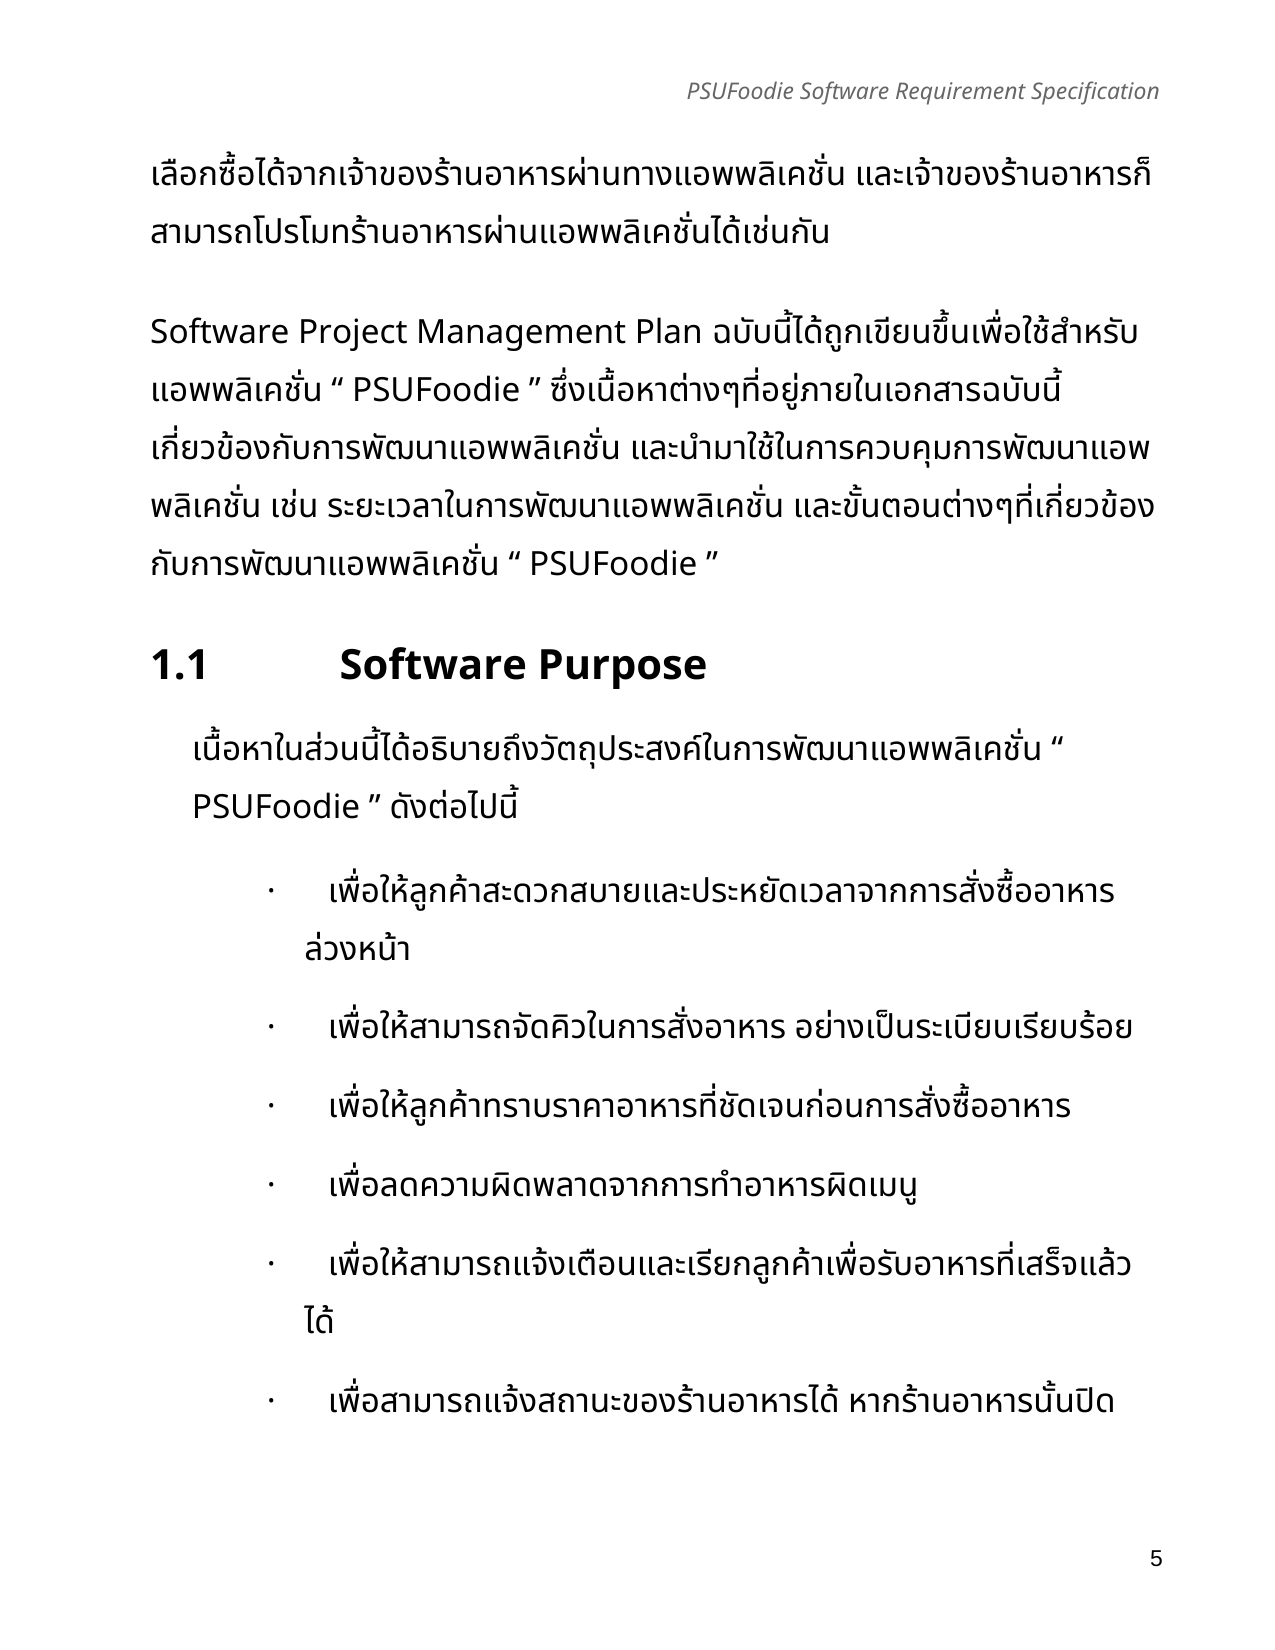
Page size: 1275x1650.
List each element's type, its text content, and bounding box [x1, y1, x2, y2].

text · เพื่อให้สามารถจัดคิวในการสั่งอาหาร อย่างเป็นระเบียบเรียบร้อย [267, 1003, 1162, 1054]
text · เพื่อให้ลูกค้าทราบราคาอาหารที่ชัดเจนก่อนการสั่งซื้ออาหาร [267, 1082, 1162, 1133]
text · เพื่อให้สามารถแจ้งเตือนและเรียกลูกค้าเพื่อรับอาหารที่เสร็จแล้วได้ [267, 1240, 1162, 1349]
text เนื้อหาในส่วนนี้ได้อธิบายถึงวัตถุประสงค์ในการพัฒนาแอพพลิเคชั่น “ PSUFoodie ” ดังต่อไปนี้ [192, 725, 1162, 834]
text · เพื่อสามารถแจ้งสถานะของร้านอาหารได้ หากร้านอาหารนั้นปิด [267, 1377, 1162, 1428]
text · เพื่อลดความผิดพลาดจากการทำอาหารผิดเมนู [267, 1161, 1162, 1212]
text Software Project Management Plan ฉบับนี้ได้ถูกเขียนขึ้นเพื่อใช้สำหรับแอพพลิเคชั่น “ PSUFoodie ” ซึ่งเนื้อหาต่างๆที่อยู่ภายในเอกสารฉบับนี้เกี่ยวข้องกับการพัฒนาแอพพลิเคชั่น และนำมาใช้ในการควบคุมการพัฒนาแอพพลิเคชั่น เช่น ระยะเวลาในการพัฒนาแอพพลิเคชั่น และขั้นตอนต่างๆที่เกี่ยวข้องกับการพัฒนาแอพพลิเคชั่น “ PSUFoodie ” [150, 307, 1162, 590]
text · เพื่อให้ลูกค้าสะดวกสบายและประหยัดเวลาจากการสั่งซื้ออาหารล่วงหน้า [267, 866, 1162, 975]
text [150, 150, 1162, 258]
subtitle 1.1 Software Purpose [150, 635, 1162, 692]
